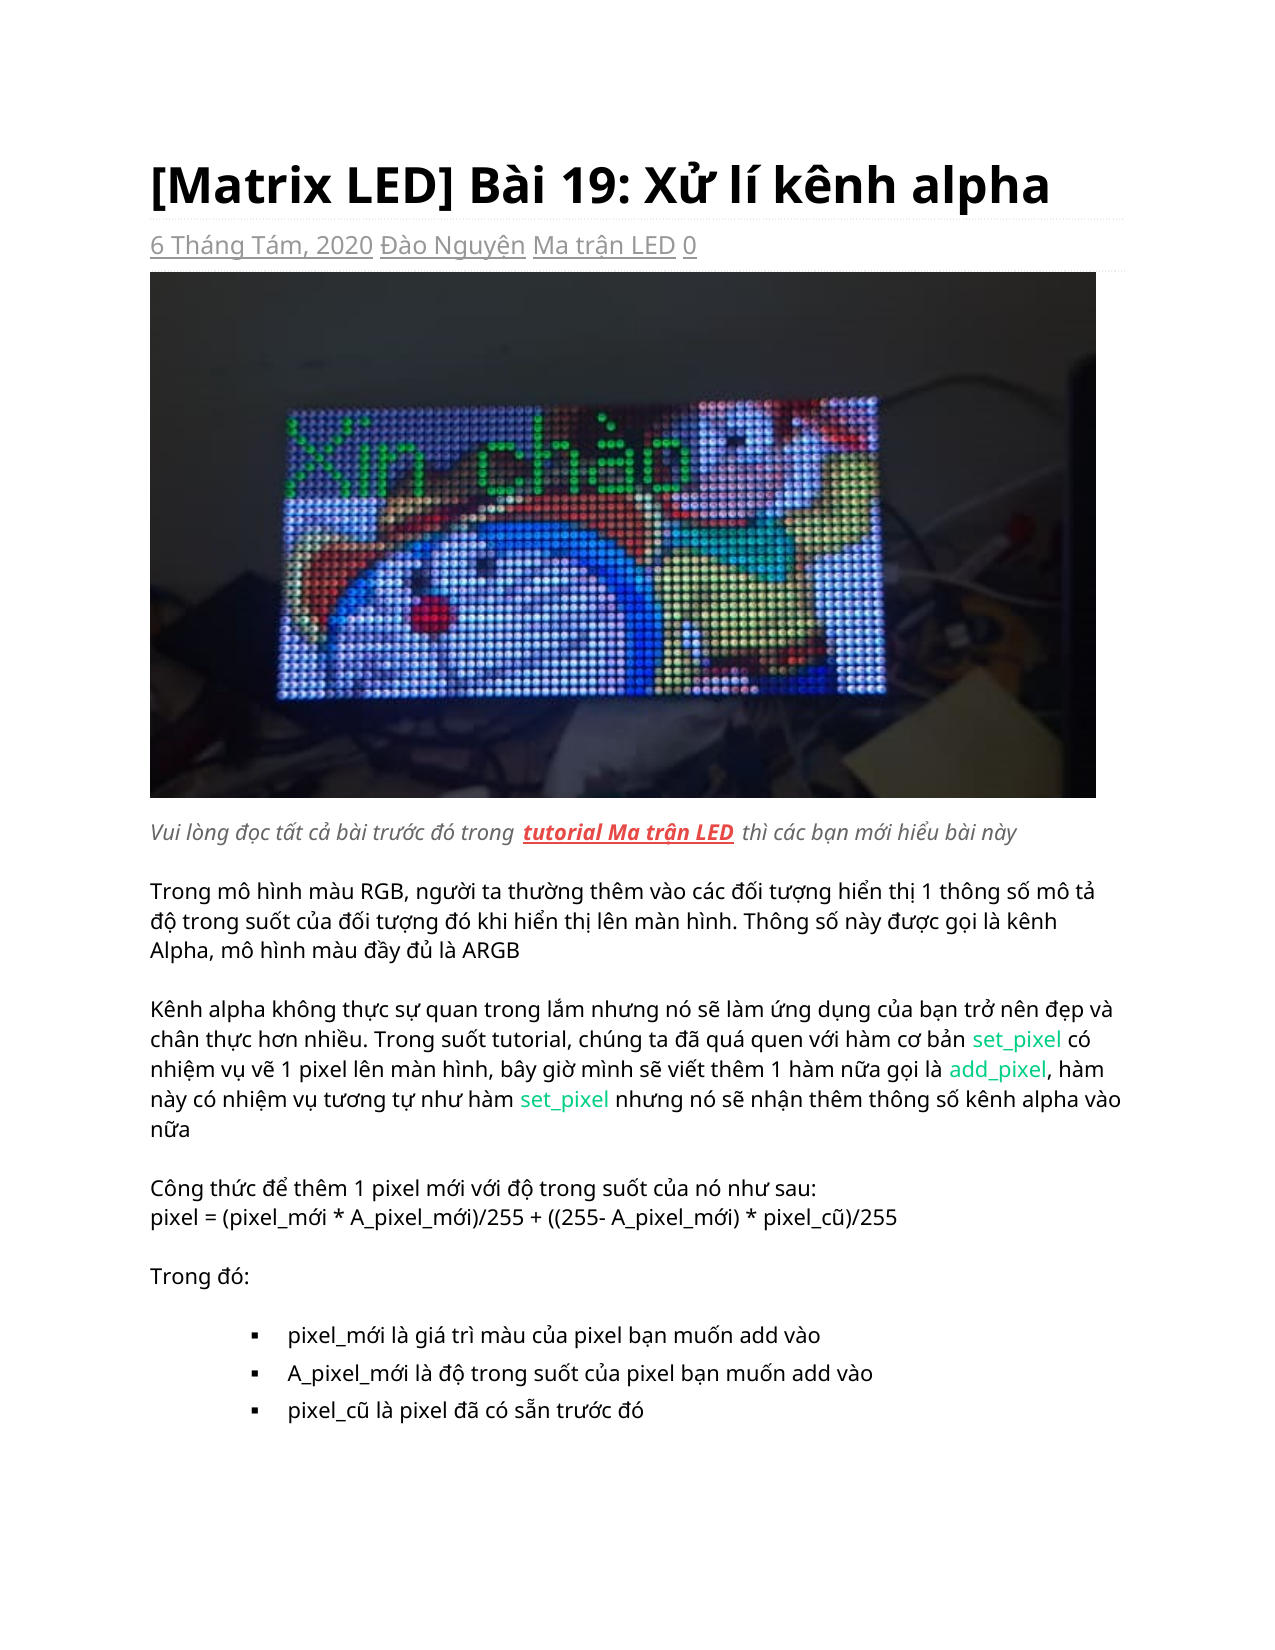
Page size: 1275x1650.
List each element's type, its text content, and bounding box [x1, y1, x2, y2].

picture [150, 272, 1096, 798]
list pixel_cũ là pixel đã có sẵn trước đó [250, 1395, 1125, 1425]
list A_pixel_mới là độ trong suốt của pixel bạn muốn add vào [250, 1358, 1125, 1388]
text 6 Tháng Tám, 2020 Đào Nguyện Ma trận LED 0 [150, 218, 1125, 272]
text Trong đó: [150, 1261, 1125, 1291]
text Công thức để thêm 1 pixel mới với độ trong suốt của nó như sau: pixel = (pixel_mới * A_pixel_mới)/255 + ((255- A_pixel_mới) * pixel_cũ)/255 [150, 1172, 1125, 1232]
text Trong mô hình màu RGB, người ta thường thêm vào các đối tượng hiển thị 1 thông số mô tả độ trong suốt của đối tượng đó khi hiển thị lên màn hình. Thông số này được gọi là kênh Alpha, mô hình màu đầy đủ là ARGB [150, 876, 1125, 965]
text Vui lòng đọc tất cả bài trước đó trong tutorial Ma trận LED thì các bạn mới hiểu bài này [150, 817, 1125, 847]
list pixel_mới là giá trì màu của pixel bạn muốn add vào [250, 1320, 1125, 1350]
subtitle [Matrix LED] Bài 19: Xử lí kênh alpha [150, 150, 1125, 218]
text Kênh alpha không thực sự quan trong lắm nhưng nó sẽ làm ứng dụng của bạn trở nên đẹp và chân thực hơn nhiều. Trong suốt tutorial, chúng ta đã quá quen với hàm cơ bản set_pixel có nhiệm vụ vẽ 1 pixel lên màn hình, bây giờ mình sẽ viết thêm 1 hàm nữa gọi là add_pixel, hàm này có nhiệm vụ tương tự như hàm set_pixel nhưng nó sẽ nhận thêm thông số kênh alpha vào nữa [150, 994, 1125, 1143]
